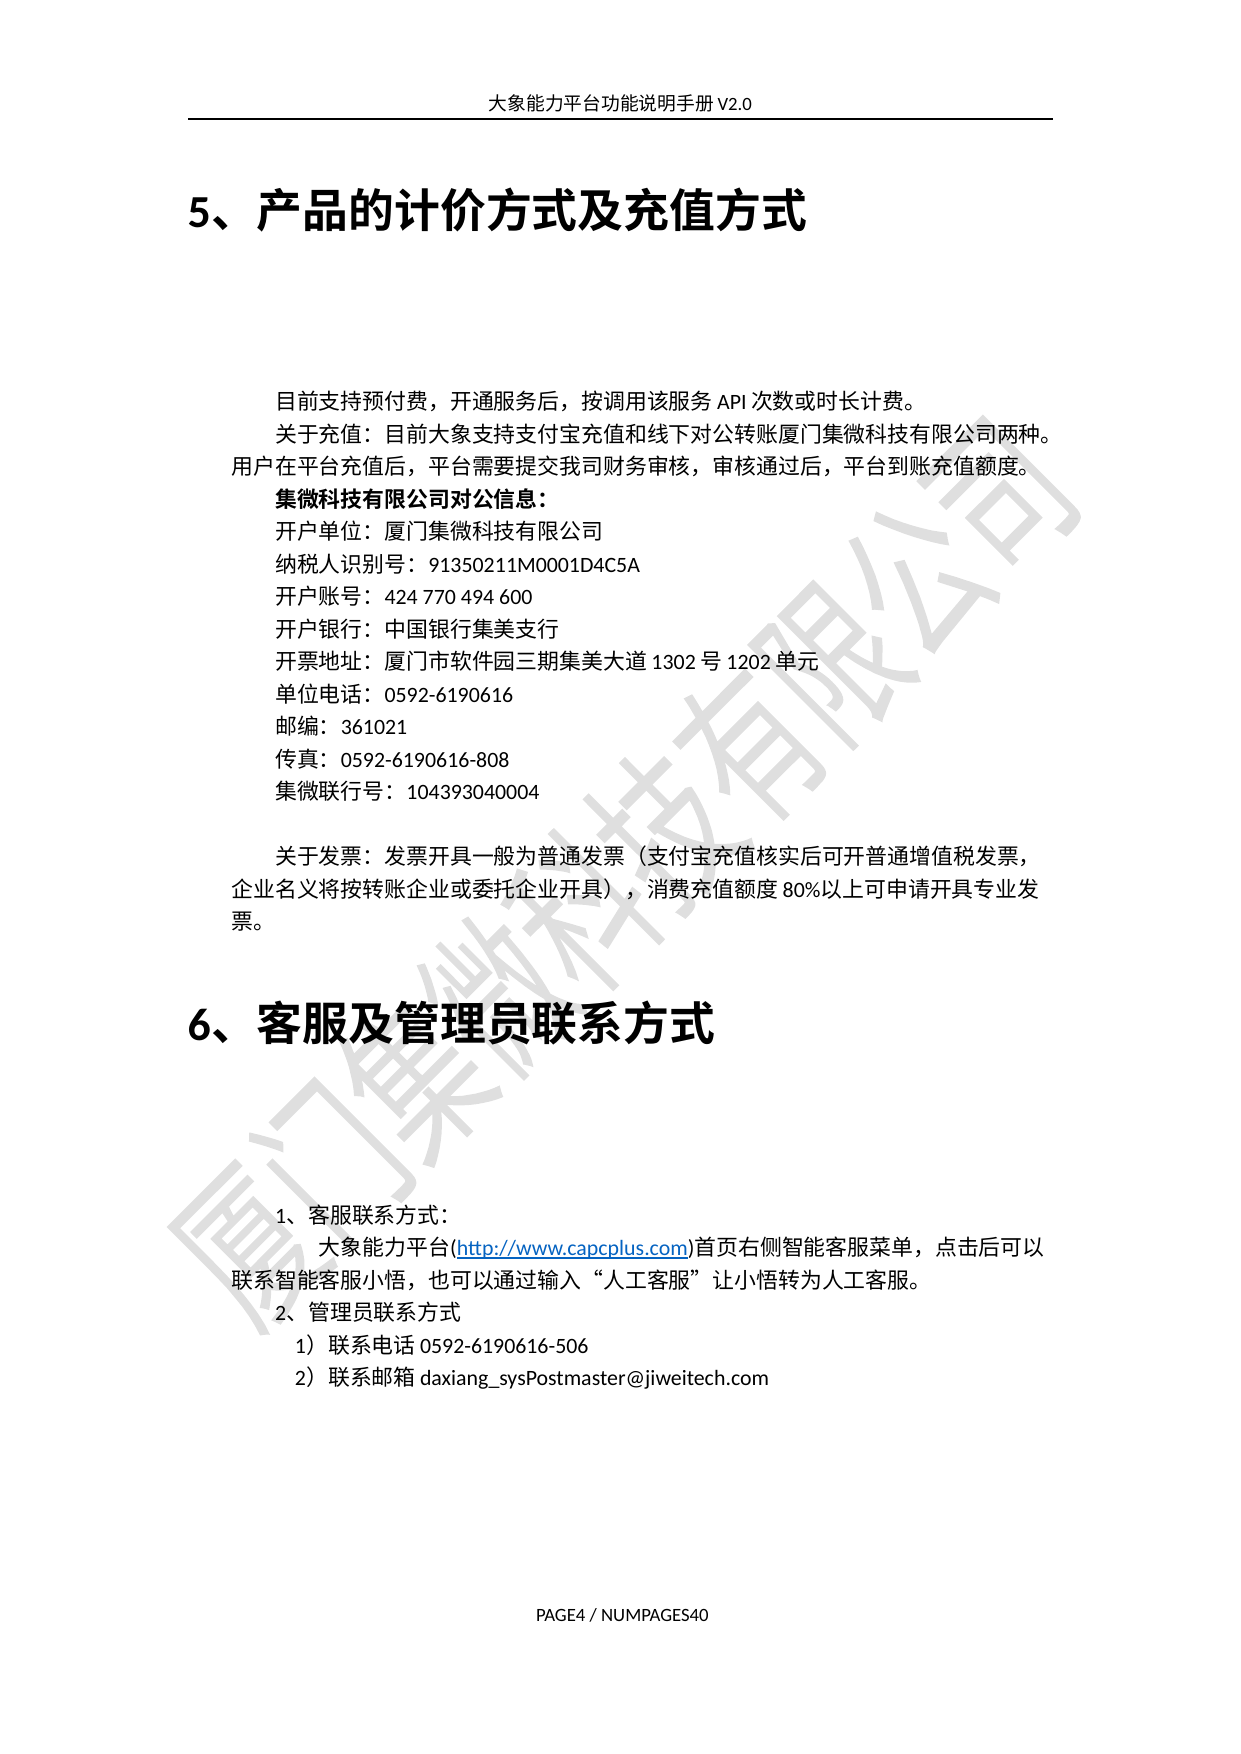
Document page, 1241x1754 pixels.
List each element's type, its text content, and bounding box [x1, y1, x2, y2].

subtitle 6、客服及管理员联系方式 [187, 972, 1053, 1069]
list 开户单位：厦门集微科技有限公司 [231, 514, 1053, 546]
list 2）联系邮箱daxiang_sysPostmaster@jiweitech.com [231, 1360, 1053, 1392]
list 集微联行号：104393040004 [231, 774, 1053, 806]
list 1）联系电话0592-6190616-506 [231, 1327, 1053, 1360]
list 开票地址：厦门市软件园三期集美大道1302号1202单元 [231, 644, 1053, 676]
list 开户账号：424 770 494 600 [231, 579, 1053, 611]
list 单位电话：0592-6190616 [231, 676, 1053, 709]
list 2、管理员联系方式 [231, 1295, 1053, 1327]
list 1、客服联系方式： [231, 1197, 1053, 1230]
list 开户银行：中国银行集美支行 [231, 611, 1053, 644]
list 关于充值：目前大象支持支付宝充值和线下对公转账厦门集微科技有限公司两种。用户在平台充值后，平台需要提交我司财务审核，审核通过后，平台到账充值额度。 [231, 416, 1053, 481]
subtitle 5、产品的计价方式及充值方式 [187, 158, 1053, 256]
list 邮编：361021 [231, 709, 1053, 741]
list 关于发票：发票开具一般为普通发票（支付宝充值核实后可开普通增值税发票，企业名义将按转账企业或委托企业开具），消费充值额度80%以上可申请开具专业发票。 [231, 839, 1053, 936]
list 大象能力平台(http://www.capcplus.com)首页右侧智能客服菜单，点击后可以联系智能客服小悟，也可以通过输入“人工客服”让小悟转为人工客服。 [231, 1230, 1053, 1295]
list 集微科技有限公司对公信息： [231, 481, 1053, 514]
list 纳税人识别号：91350211M0001D4C5A [231, 546, 1053, 579]
list 传真：0592-6190616-808 [231, 741, 1053, 774]
list 目前支持预付费，开通服务后，按调用该服务API次数或时长计费。 [231, 384, 1053, 416]
